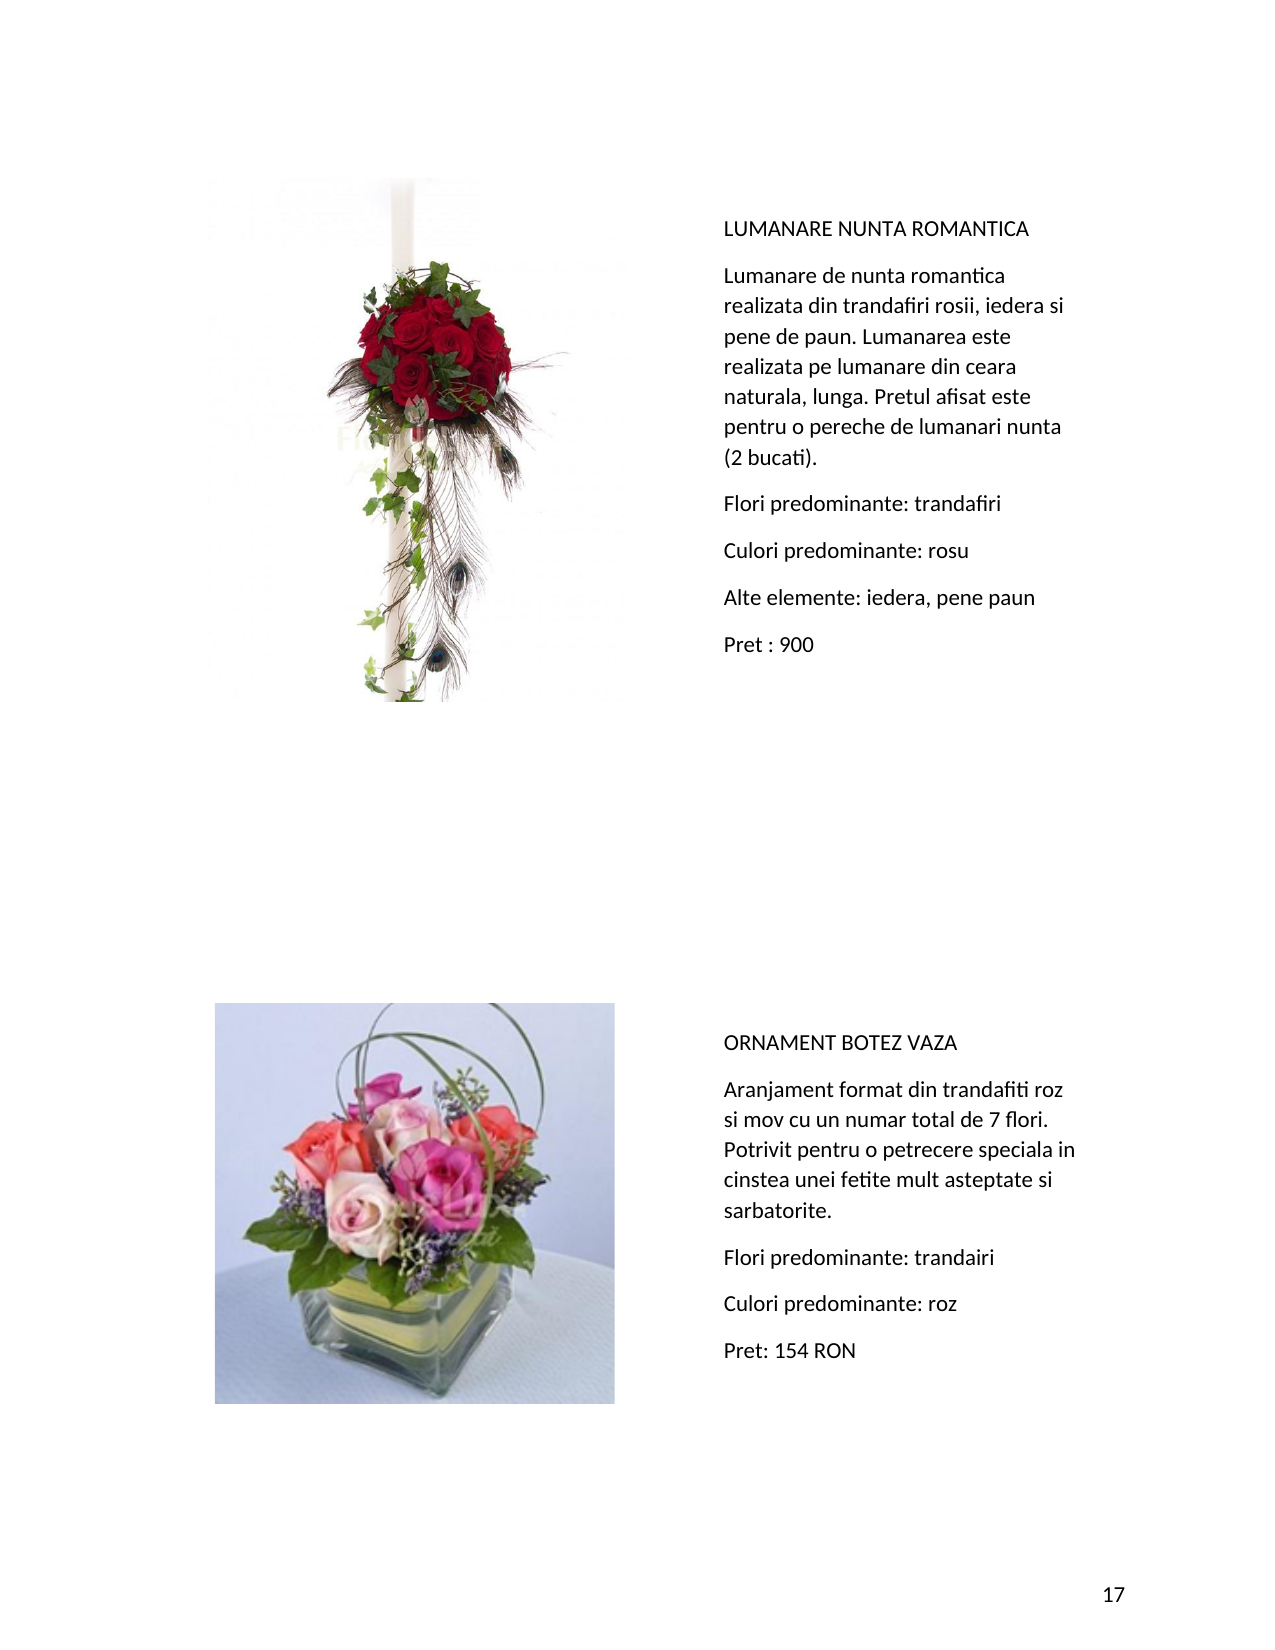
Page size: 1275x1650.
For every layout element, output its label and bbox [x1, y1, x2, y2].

picture [207, 178, 632, 702]
picture [214, 1003, 615, 1404]
